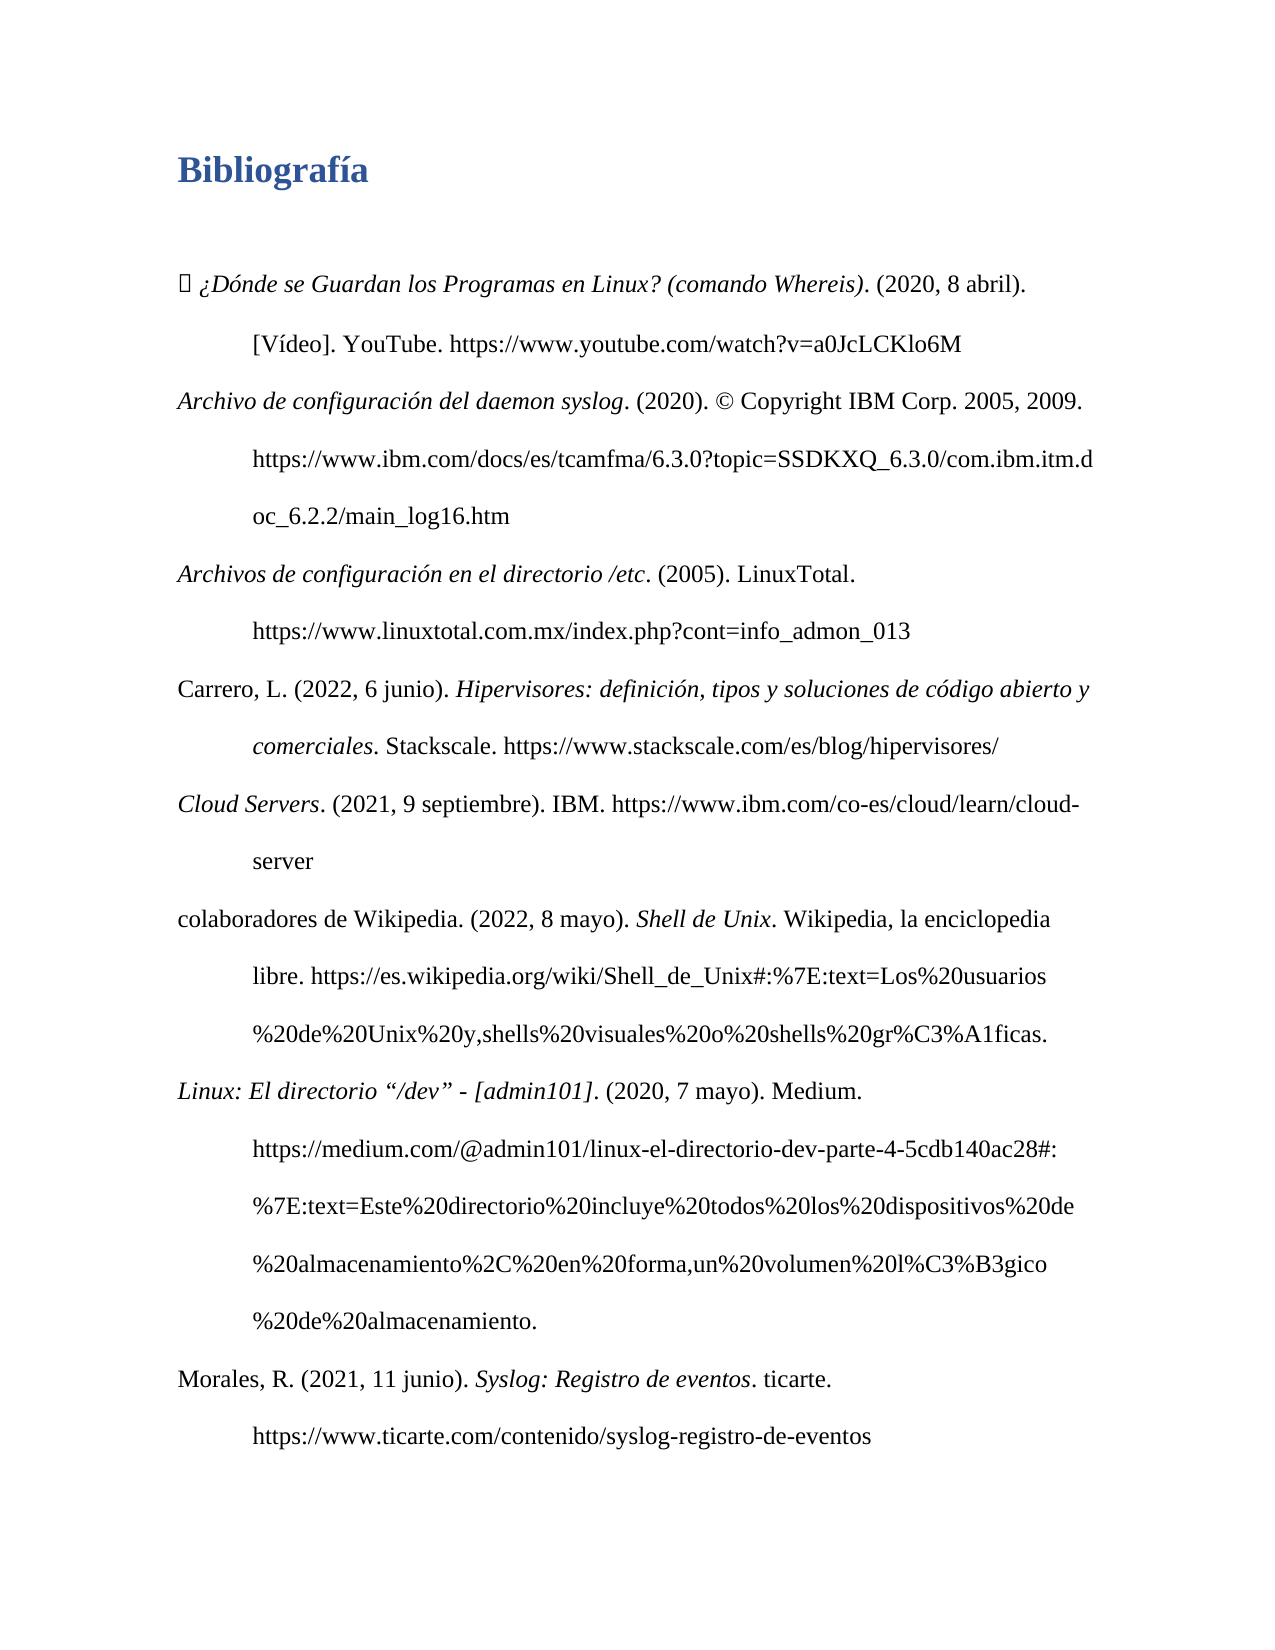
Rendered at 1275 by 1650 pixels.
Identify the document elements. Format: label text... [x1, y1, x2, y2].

text Archivo de configuración del daemon syslog. (2020). © Copyright IBM Corp. 2005, 2009. https://www.ibm.com/docs/es/tcamfma/6.3.0?topic=SSDKXQ_6.3.0/com.ibm.itm.doc_6.2.2/main_log16.htm [177, 386, 1098, 530]
subtitle Bibliografía [177, 148, 1098, 191]
text Archivos de configuración en el directorio /etc. (2005). LinuxTotal. https://www.linuxtotal.com.mx/index.php?cont=info_admon_013 [177, 559, 1098, 645]
text Morales, R. (2021, 11 junio). Syslog: Registro de eventos. ticarte. https://www.ticarte.com/contenido/syslog-registro-de-eventos [177, 1364, 1098, 1450]
text Cloud Servers. (2021, 9 septiembre). IBM. https://www.ibm.com/co-es/cloud/learn/cloud-server [177, 789, 1098, 875]
text Linux: El directorio “/dev” - [admin101]. (2020, 7 mayo). Medium. https://medium.com/@admin101/linux-el-directorio-dev-parte-4-5cdb140ac28#:%7E:text=Este%20directorio%20incluye%20todos%20los%20dispositivos%20de%20almacenamiento%2C%20en%20forma,un%20volumen%20l%C3%B3gico%20de%20almacenamiento. [177, 1076, 1098, 1335]
text 🤔 ¿Dónde se Guardan los Programas en Linux? (comando Whereis). (2020, 8 abril). [Vídeo]. YouTube. https://www.youtube.com/watch?v=a0JcLCKlo6M [177, 266, 1098, 358]
text colaboradores de Wikipedia. (2022, 8 mayo). Shell de Unix. Wikipedia, la enciclopedia libre. https://es.wikipedia.org/wiki/Shell_de_Unix#:%7E:text=Los%20usuarios%20de%20Unix%20y,shells%20visuales%20o%20shells%20gr%C3%A1ficas. [177, 904, 1098, 1048]
text Carrero, L. (2022, 6 junio). Hipervisores: definición, tipos y soluciones de código abierto y comerciales. Stackscale. https://www.stackscale.com/es/blog/hipervisores/ [177, 674, 1098, 760]
